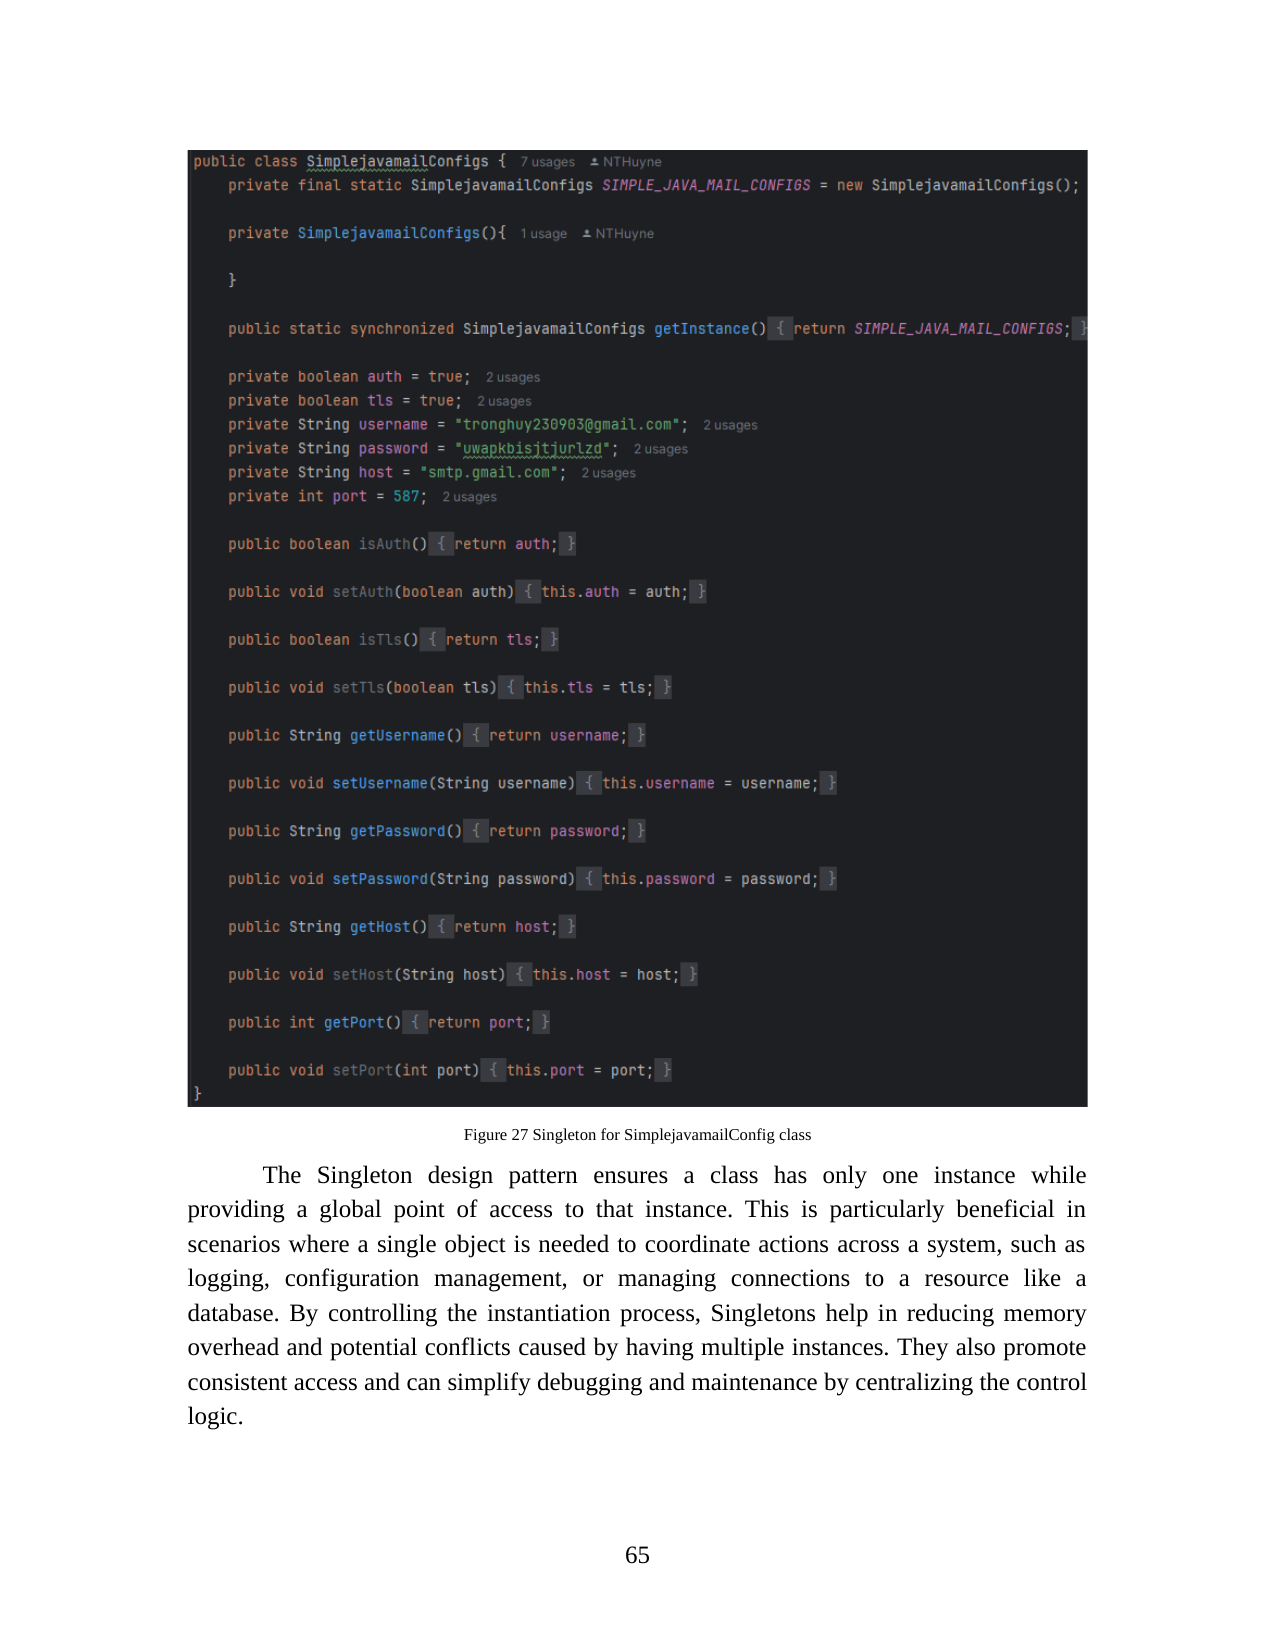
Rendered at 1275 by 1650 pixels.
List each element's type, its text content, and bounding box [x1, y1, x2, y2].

text The Singleton design pattern ensures a class has only one instance while providing a global point of access to that instance. This is particularly beneficial in scenarios where a single object is needed to coordinate actions across a system, such as logging, configuration management, or managing connections to a resource like a database. By controlling the instantiation process, Singletons help in reducing memory overhead and potential conflicts caused by having multiple instances. They also promote consistent access and can simplify debugging and maintenance by centralizing the control logic. [187, 1160, 1087, 1430]
text Figure 27 Singleton for SimplejavamailConfig class [187, 1125, 1087, 1144]
picture [187, 150, 1088, 1107]
